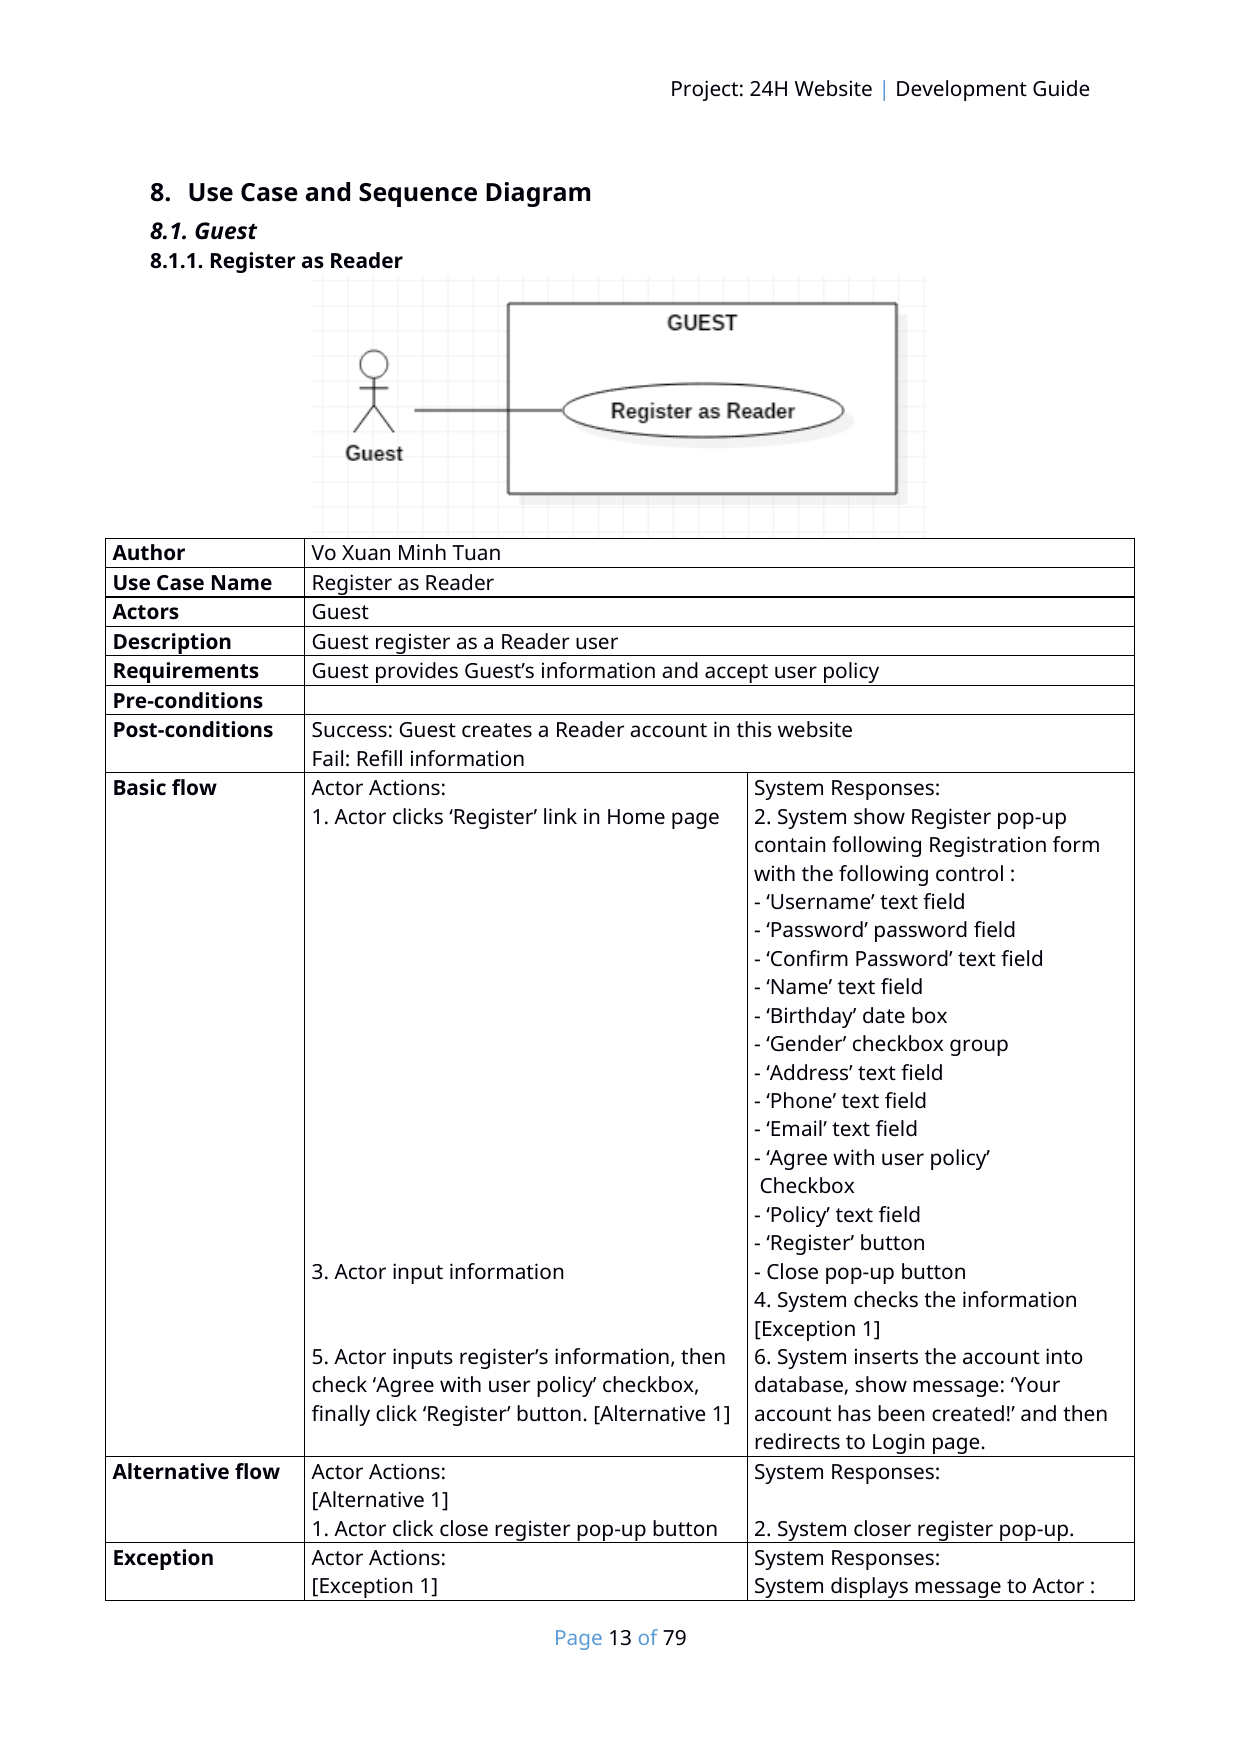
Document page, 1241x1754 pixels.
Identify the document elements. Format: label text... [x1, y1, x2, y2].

table_cell System Responses: 2. System closer register pop-up. [748, 1457, 1134, 1542]
table_header Author [106, 539, 304, 567]
table_cell Guest provides Guest’s information and accept user policy [305, 656, 1134, 685]
table_cell Actor Actions: 1. Actor clicks ‘Register’ link in Home page 3. Actor input information 5. Actor inputs register’s information, then check ‘Agree with user policy’ checkbox, finally click ‘Register’ button. [Alternative 1] [305, 773, 747, 1456]
table_cell System Responses: 2. System show Register pop-up contain following Registration form with the following control : - ‘Username’ text field - ‘Password’ password field - ‘Confirm Password’ text field - ‘Name’ text field - ‘Birthday’ date box - ‘Gender’ checkbox group - ‘Address’ text field - ‘Phone’ text field - ‘Email’ text field - ‘Agree with user policy’ Checkbox - ‘Policy’ text field - ‘Register’ button - Close pop-up button 4. System checks the information [Exception 1] 6. System inserts the account into database, show message: ‘Your account has been created!’ and then redirects to Login page. [748, 773, 1134, 1456]
table_cell Basic flow [106, 773, 304, 1456]
table_cell Actors [106, 598, 304, 626]
table_cell Guest register as a Reader user [305, 627, 1134, 655]
table_cell Register as Reader [305, 568, 1134, 596]
table_cell Requirements [106, 656, 304, 685]
text 8.1. Guest [150, 215, 1090, 247]
picture [313, 275, 928, 538]
table_cell Success: Guest creates a Reader account in this website Fail: Refill information [305, 715, 1134, 772]
table_cell [305, 686, 1134, 714]
table_header Vo Xuan Minh Tuan [305, 539, 1134, 567]
table_cell Alternative flow [106, 1457, 304, 1542]
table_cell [748, 1543, 1134, 1600]
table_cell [305, 1543, 747, 1600]
table_cell Guest [305, 598, 1134, 626]
text 8.1.1. Register as Reader [150, 247, 1090, 275]
table_cell Exception [106, 1543, 304, 1600]
subtitle Use Case and Sequence Diagram [150, 175, 1090, 209]
table_cell Description [106, 627, 304, 655]
table_cell Use Case Name [106, 568, 304, 596]
table_cell Post-conditions [106, 715, 304, 772]
table_cell Actor Actions: [Alternative 1] 1. Actor click close register pop-up button [305, 1457, 747, 1542]
table_cell Pre-conditions [106, 686, 304, 714]
